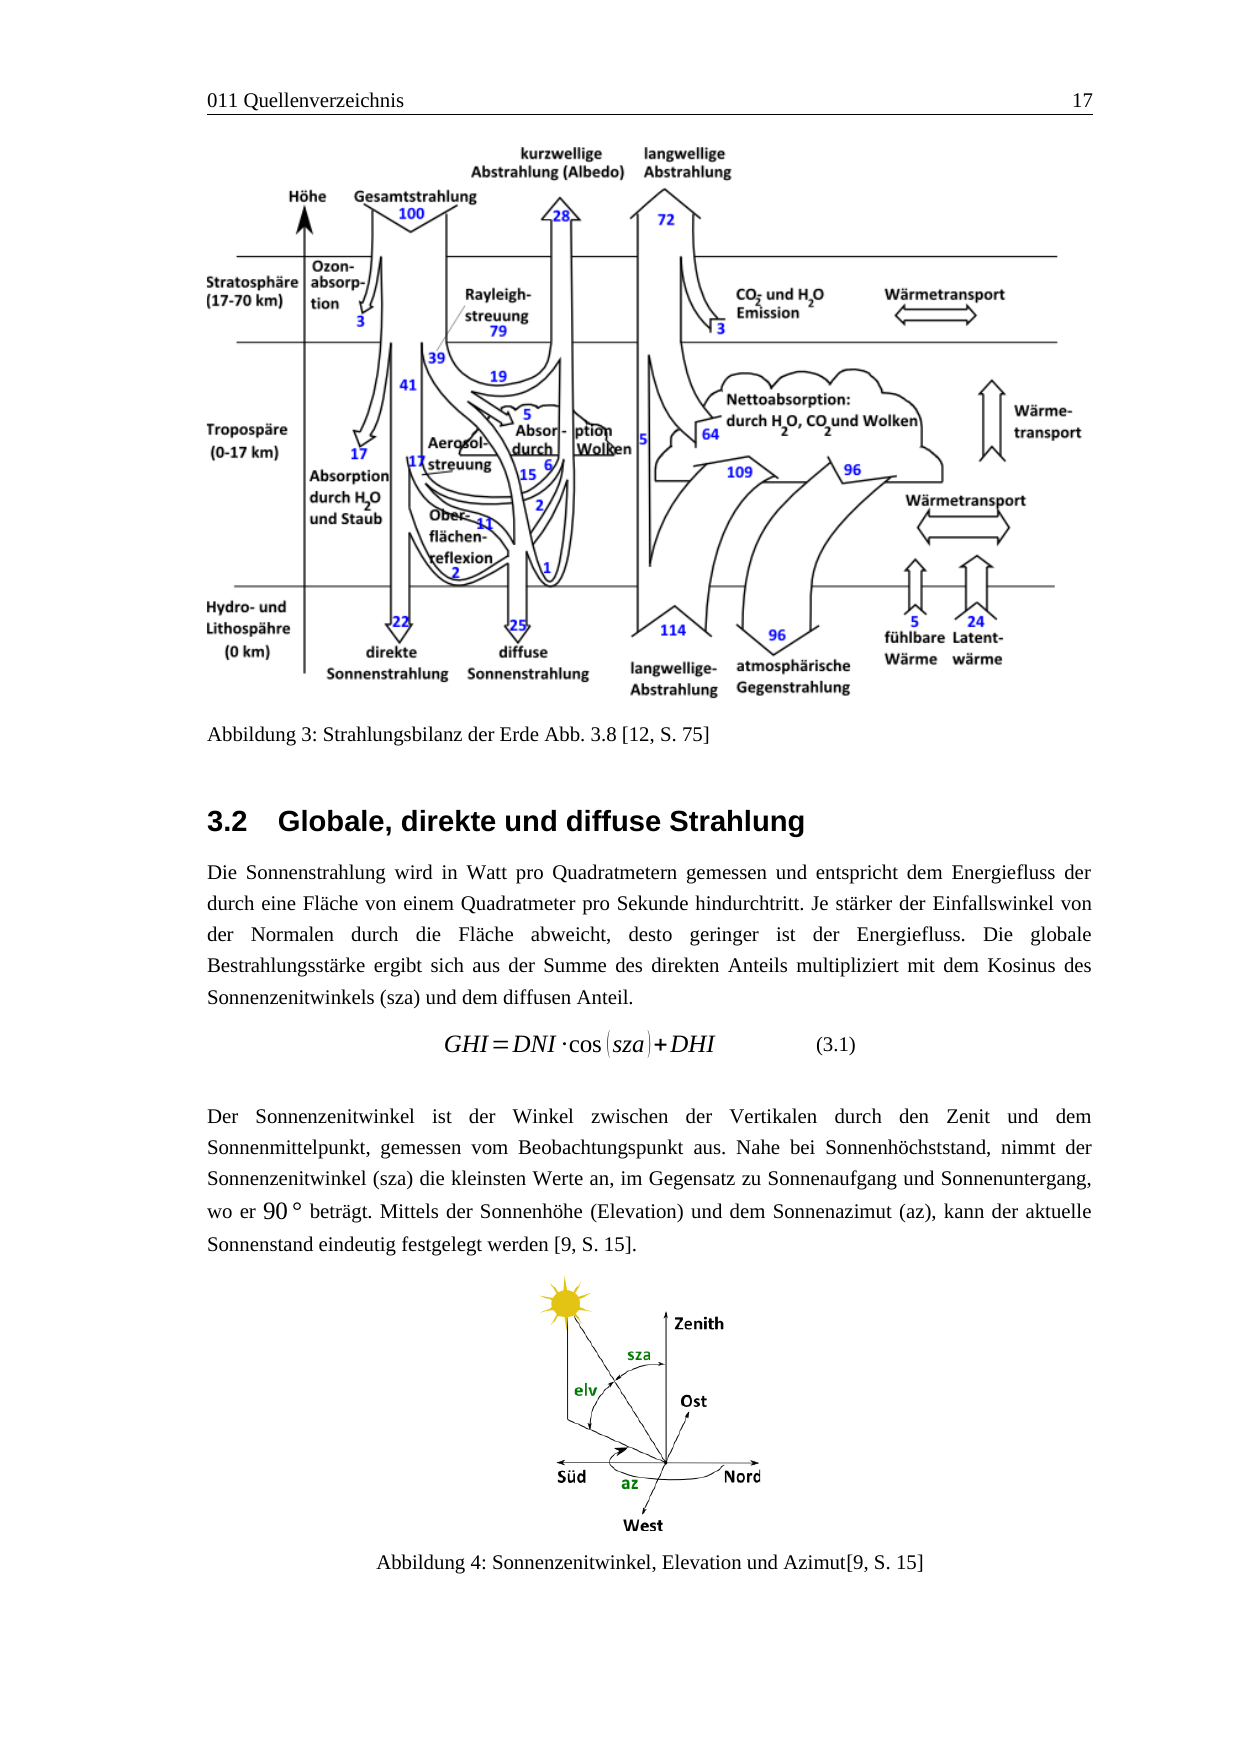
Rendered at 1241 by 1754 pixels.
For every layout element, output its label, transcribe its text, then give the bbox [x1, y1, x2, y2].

subtitle Globale, direkte und diffuse Strahlung [207, 804, 1093, 837]
picture [539, 1276, 761, 1531]
picture [206, 147, 1092, 703]
text (3.1) [207, 1028, 1093, 1059]
text Abbildung 4: Sonnenzenitwinkel, Elevation und Azimut[9, S. 15] [207, 1550, 1093, 1574]
text Abbildung 3: Strahlungsbilanz der Erde Abb. 3.8 [12, S. 75] [207, 722, 1093, 746]
text Der Sonnenzenitwinkel ist der Winkel zwischen der Vertikalen durch den Zenit und dem Sonnenmittelpunkt, gemessen vom Beobachtungspunkt aus. Nahe bei Sonnenhöchststand, nimmt der Sonnenzenitwinkel (sza) die kleinsten Werte an, im Gegensatz zu Sonnenaufgang und Sonnenuntergang, wo er beträgt. Mittels der Sonnenhöhe (Elevation) und dem Sonnenazimut (az), kann der aktuelle Sonnenstand eindeutig festgelegt werden [9, S. 15]. [207, 1104, 1093, 1256]
text Die Sonnenstrahlung wird in Watt pro Quadratmetern gemessen und entspricht dem Energiefluss der durch eine Fläche von einem Quadratmeter pro Sekunde hindurchtritt. Je stärker der Einfallswinkel von der Normalen durch die Fläche abweicht, desto geringer ist der Energiefluss. Die globale Bestrahlungsstärke ergibt sich aus der Summe des direkten Anteils multipliziert mit dem Kosinus des Sonnenzenitwinkels (sza) und dem diffusen Anteil. [207, 860, 1093, 1009]
